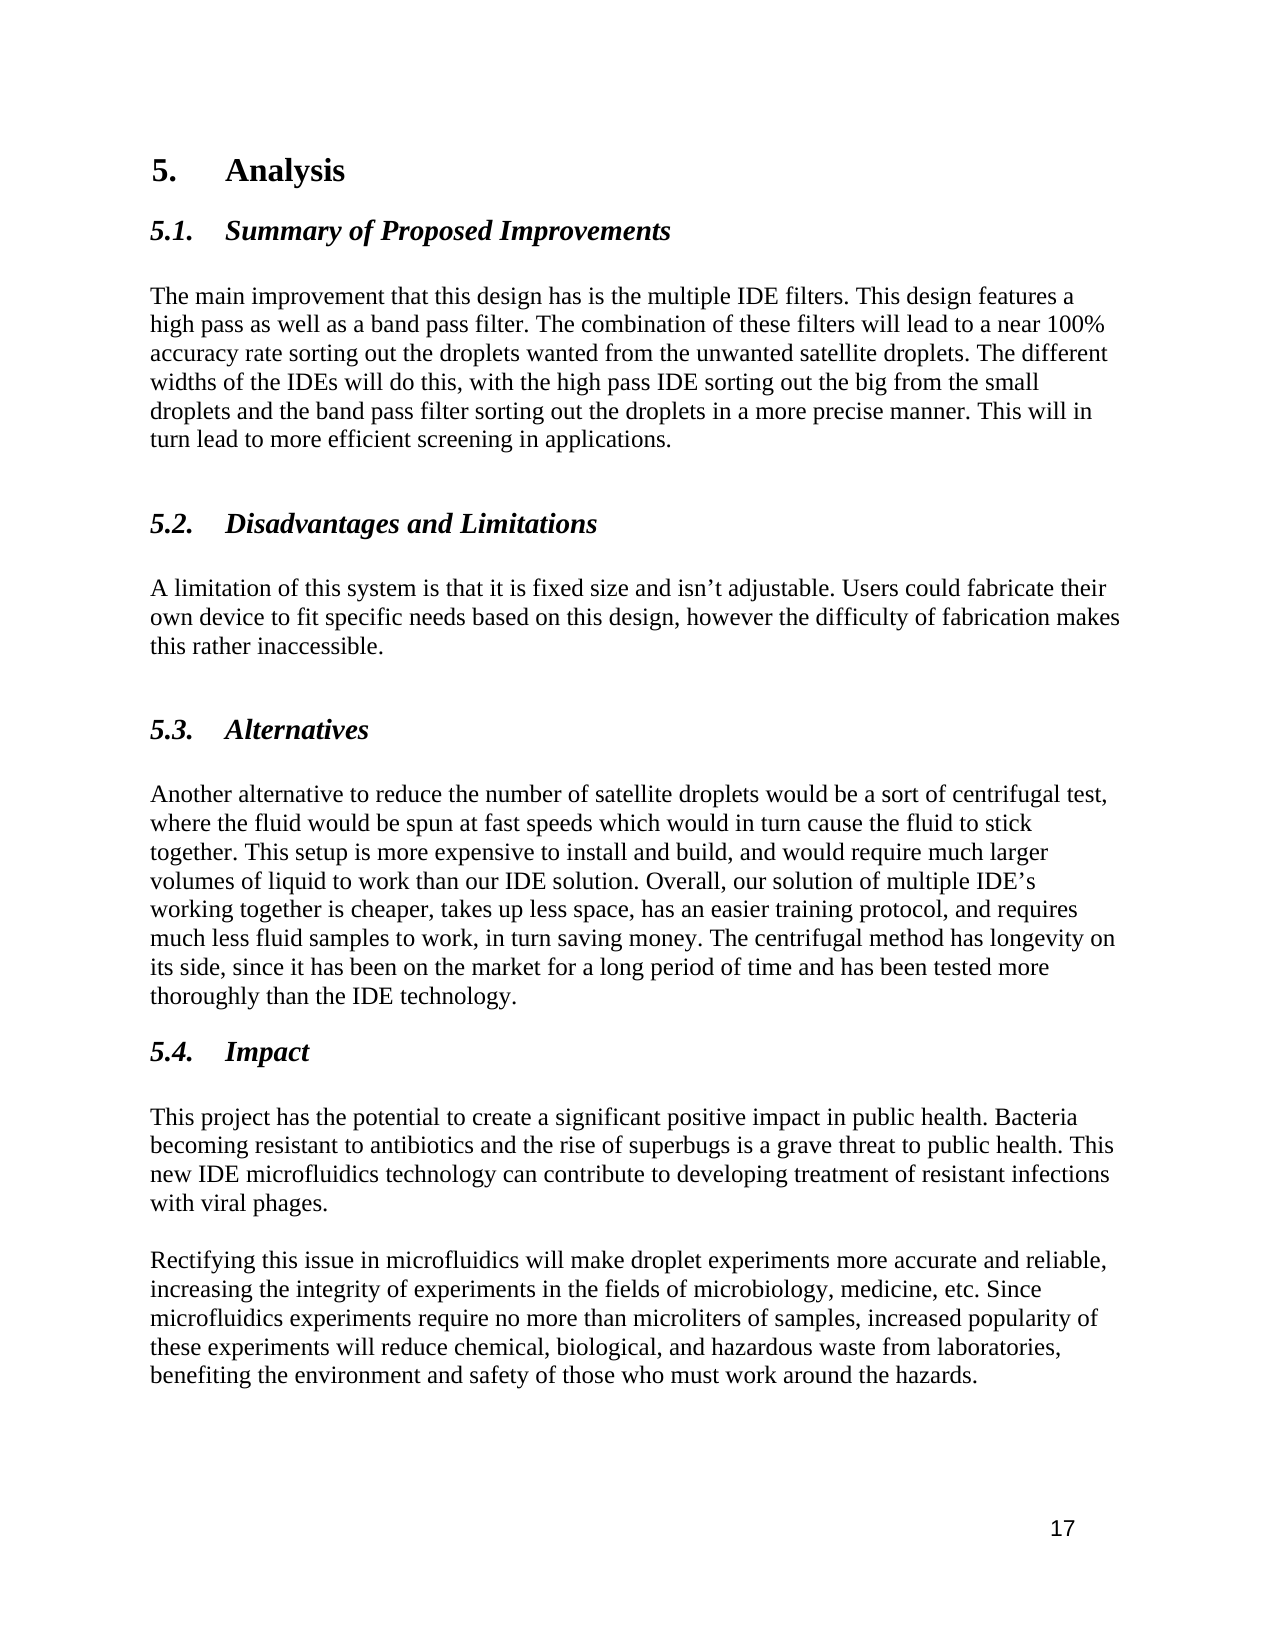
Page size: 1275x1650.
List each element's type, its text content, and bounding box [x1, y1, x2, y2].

text Another alternative to reduce the number of satellite droplets would be a sort of centrifugal test, where the fluid would be spun at fast speeds which would in turn cause the fluid to stick together. This setup is more expensive to install and build, and would require much larger volumes of liquid to work than our IDE solution. Overall, our solution of multiple IDE’s working together is cheaper, takes up less space, has an easier training protocol, and requires much less fluid samples to work, in turn saving money. The centrifugal method has longevity on its side, since it has been on the market for a long period of time and has been tested more thoroughly than the IDE technology. [150, 779, 1125, 1009]
text A limitation of this system is that it is fixed size and isn’t adjustable. Users could fabricate their own device to fit specific needs based on this design, however the difficulty of fabrication makes this rather inaccessible. [150, 573, 1125, 659]
subtitle 5.3. Alternatives [150, 712, 1125, 746]
text This project has the potential to create a significant positive impact in public health. Bacteria becoming resistant to antibiotics and the rise of superbugs is a grave threat to public health. This new IDE microfluidics technology can contribute to developing treatment of resistant infections with viral phages. [150, 1102, 1125, 1217]
subtitle Analysis [150, 150, 1125, 188]
text Rectifying this issue in microfluidics will make droplet experiments more accurate and reliable, increasing the integrity of experiments in the fields of microbiology, medicine, etc. Since microfluidics experiments require no more than microliters of samples, increased popularity of these experiments will reduce chemical, biological, and hazardous waste from laboratories, benefiting the environment and safety of those who must work around the hazards. [150, 1246, 1125, 1389]
subtitle 5.4. Impact [150, 1034, 1125, 1068]
subtitle 5.2. Disadvantages and Limitations [150, 506, 1125, 539]
subtitle 5.1. Summary of Proposed Improvements [150, 213, 1125, 247]
text The main improvement that this design has is the multiple IDE filters. This design features a high pass as well as a band pass filter. The combination of these filters will lead to a near 100% accuracy rate sorting out the droplets wanted from the unwanted satellite droplets. The different widths of the IDEs will do this, with the high pass IDE sorting out the big from the small droplets and the band pass filter sorting out the droplets in a more precise manner. This will in turn lead to more efficient screening in applications. [150, 281, 1125, 453]
